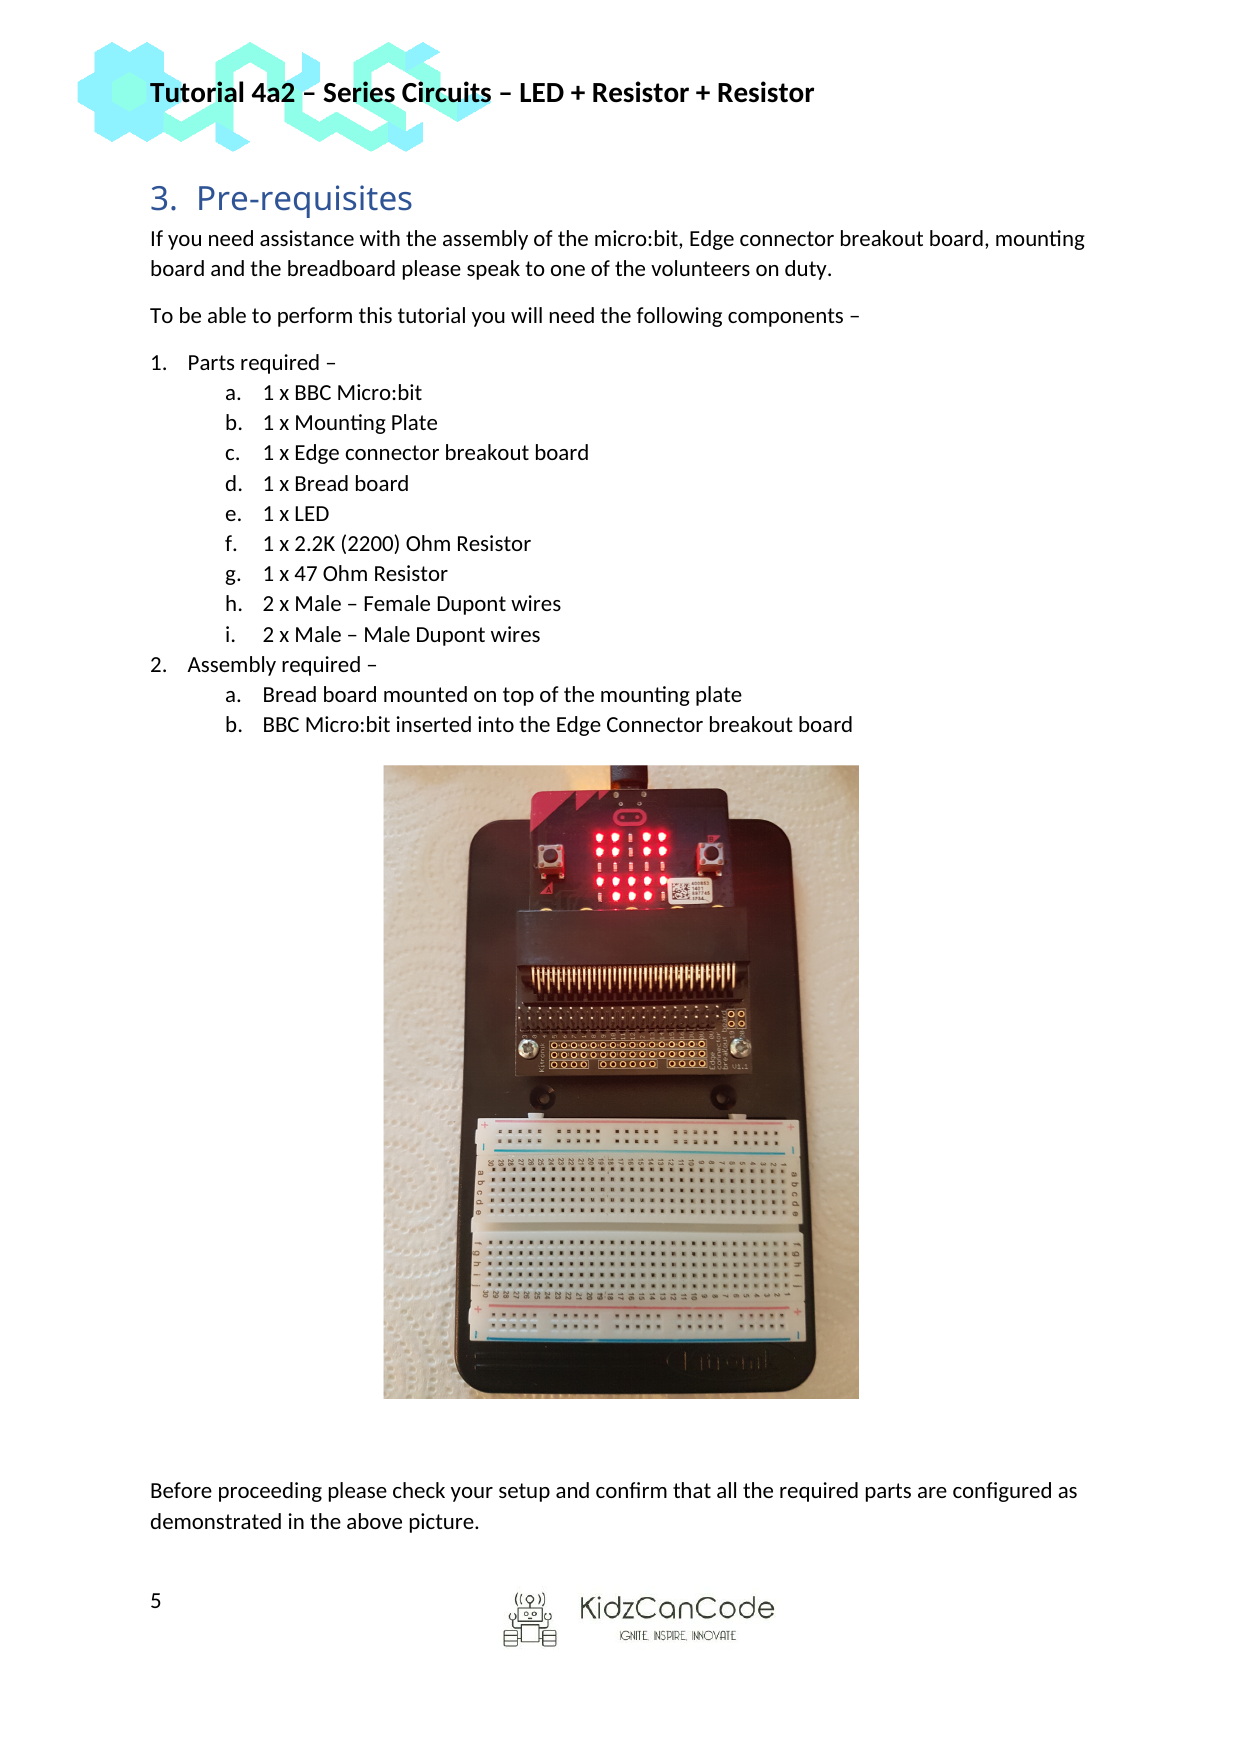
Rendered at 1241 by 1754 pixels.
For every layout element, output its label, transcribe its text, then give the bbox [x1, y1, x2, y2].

list 2 x Male – Female Dupont wires [225, 589, 1090, 618]
list Assembly required – [150, 650, 1090, 678]
text If you need assistance with the assembly of the micro:bit, Edge connector breakout board, mounting board and the breadboard please speak to one of the volunteers on duty. [150, 224, 1090, 282]
list 1 x Edge connector breakout board [225, 438, 1090, 467]
subtitle Pre-requisites [150, 175, 1090, 220]
list Parts required – [150, 348, 1090, 376]
picture [384, 766, 859, 1398]
list 2 x Male – Male Dupont wires [225, 620, 1090, 648]
picture [77, 42, 492, 152]
list Bread board mounted on top of the mounting plate [225, 680, 1090, 708]
list 1 x 2.2K (2200) Ohm Resistor [225, 529, 1090, 557]
list 1 x Mounting Plate [225, 408, 1090, 436]
text Before proceeding please check your setup and confirm that all the required parts are configured as demonstrated in the above picture. [150, 1477, 1090, 1535]
list 1 x BBC Micro:bit [225, 378, 1090, 406]
list BBC Micro:bit inserted into the Edge Connector breakout board [225, 710, 1090, 738]
list 1 x 47 Ohm Resistor [225, 559, 1090, 587]
list 1 x Bread board [225, 469, 1090, 497]
picture [497, 1586, 781, 1653]
list 1 x LED [225, 499, 1090, 527]
text To be able to perform this tutorial you will need the following components – [150, 301, 1090, 329]
